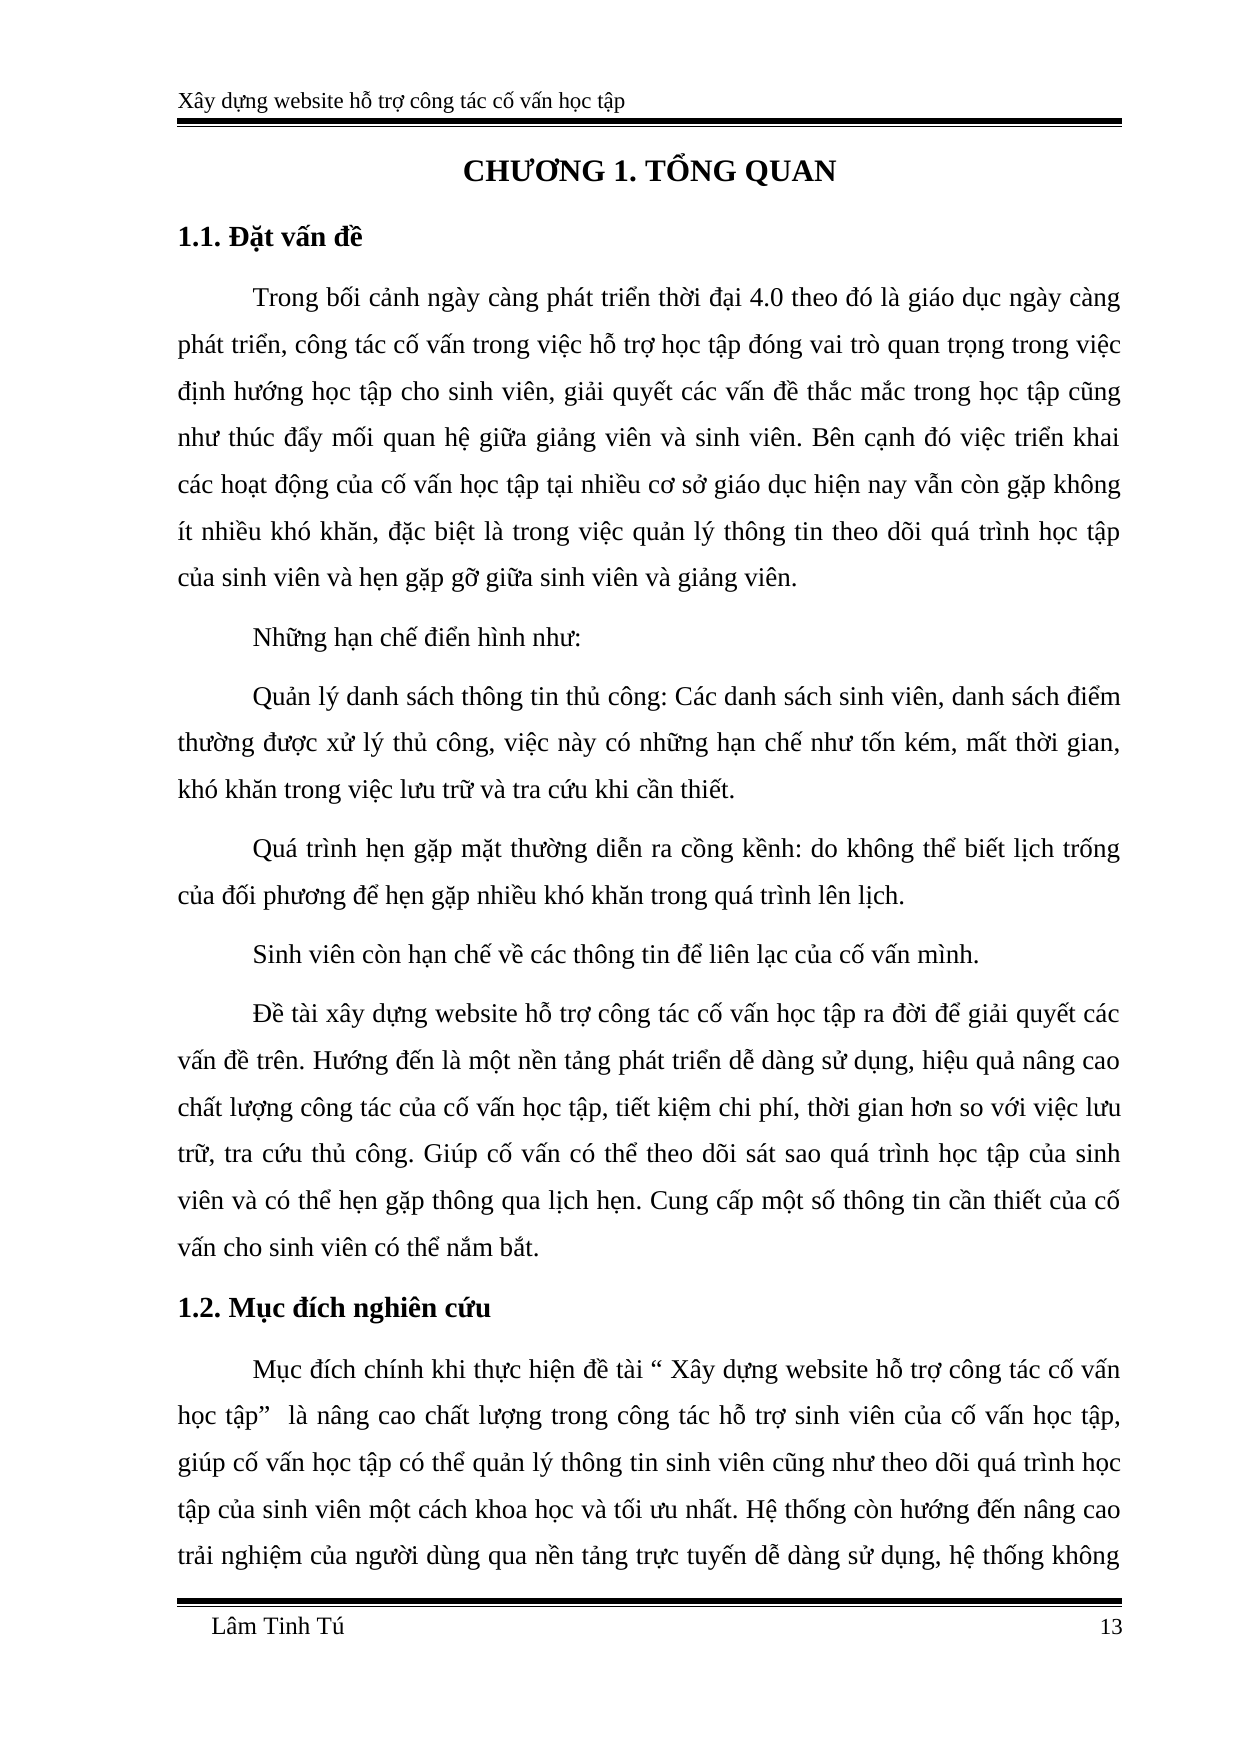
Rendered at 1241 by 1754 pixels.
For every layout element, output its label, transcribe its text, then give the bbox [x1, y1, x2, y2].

text Đề tài xây dựng website hỗ trợ công tác cố vấn học tập ra đời để giải quyết các vấn đề trên. Hướng đến là một nền tảng phát triển dễ dàng sử dụng, hiệu quả nâng cao chất lượng công tác của cố vấn học tập, tiết kiệm chi phí, thời gian hơn so với việc lưu trữ, tra cứu thủ công. Giúp cố vấn có thể theo dõi sát sao quá trình học tập của sinh viên và có thể hẹn gặp thông qua lịch hẹn. Cung cấp một số thông tin cần thiết của cố vấn cho sinh viên có thể nắm bắt. [177, 997, 1122, 1262]
text Quá trình hẹn gặp mặt thường diễn ra cồng kềnh: do không thể biết lịch trống của đối phương để hẹn gặp nhiều khó khăn trong quá trình lên lịch. [177, 832, 1122, 910]
text Quản lý danh sách thông tin thủ công: Các danh sách sinh viên, danh sách điểm thường được xử lý thủ công, việc này có những hạn chế như tốn kém, mất thời gian, khó khăn trong việc lưu trữ và tra cứu khi cần thiết. [177, 680, 1122, 804]
text Những hạn chế điển hình như: [177, 621, 1122, 652]
text Sinh viên còn hạn chế về các thông tin để liên lạc của cố vấn mình. [177, 938, 1122, 969]
subtitle Đặt vấn đề [177, 219, 1122, 252]
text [177, 1353, 1122, 1571]
subtitle Tổng quan [177, 152, 1122, 188]
subtitle Mục đích nghiên cứu [177, 1290, 1122, 1323]
text Trong bối cảnh ngày càng phát triển thời đại 4.0 theo đó là giáo dục ngày càng phát triển, công tác cố vấn trong việc hỗ trợ học tập đóng vai trò quan trọng trong việc định hướng học tập cho sinh viên, giải quyết các vấn đề thắc mắc trong học tập cũng như thúc đẩy mối quan hệ giữa giảng viên và sinh viên. Bên cạnh đó việc triển khai các hoạt động của cố vấn học tập tại nhiều cơ sở giáo dục hiện nay vẫn còn gặp không ít nhiều khó khăn, đặc biệt là trong việc quản lý thông tin theo dõi quá trình học tập của sinh viên và hẹn gặp gỡ giữa sinh viên và giảng viên. [177, 282, 1122, 593]
